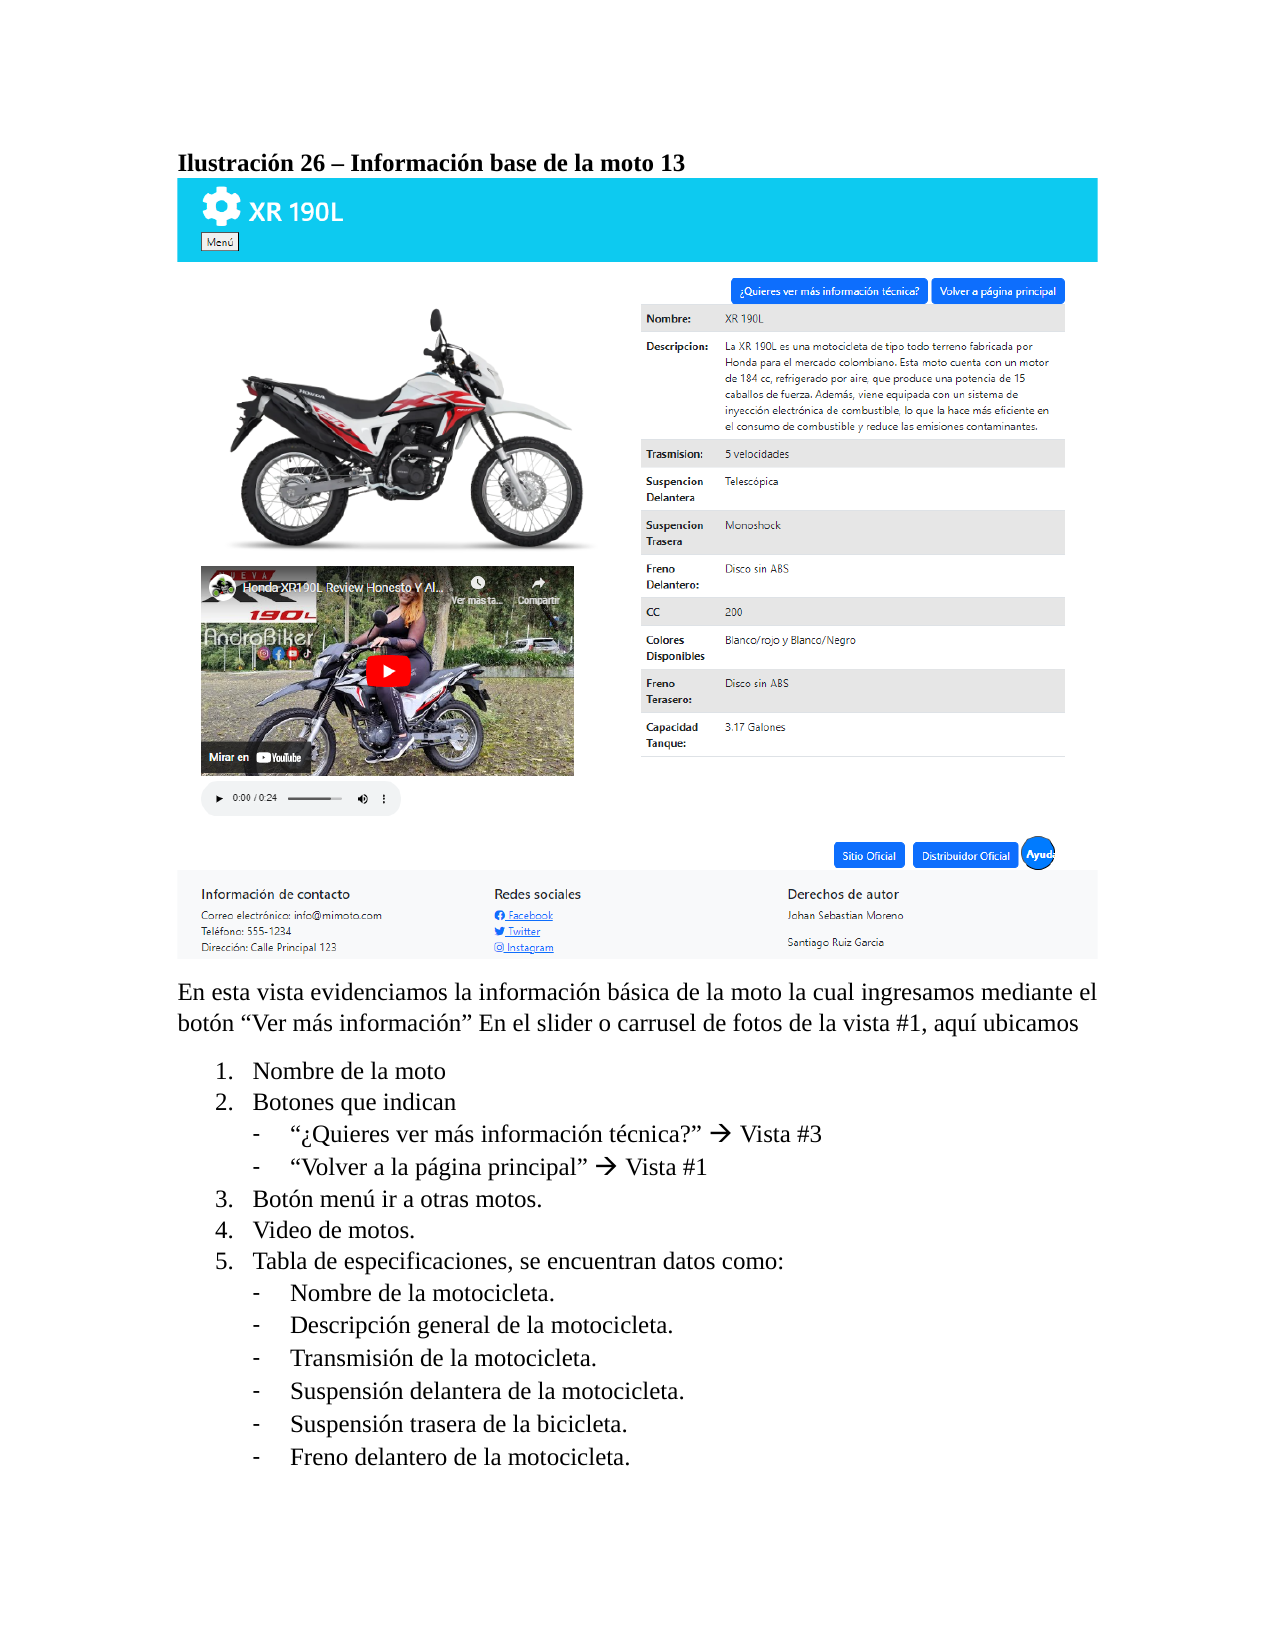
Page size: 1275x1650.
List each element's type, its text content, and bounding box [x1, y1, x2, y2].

list Transmisión de la motocicleta. [252, 1343, 1098, 1373]
list Tabla de especificaciones, se encuentran datos como: [215, 1246, 1098, 1274]
subtitle Ilustración 26 – Información base de la moto 13 [177, 148, 1098, 176]
list Suspensión delantera de la motocicleta. [252, 1376, 1098, 1406]
list Suspensión trasera de la bicicleta. [252, 1408, 1098, 1439]
text En esta vista evidenciamos la información básica de la moto la cual ingresamos mediante el botón “Ver más información” En el slider o carrusel de fotos de la vista #1, aquí ubicamos [177, 977, 1098, 1037]
list Nombre de la motocicleta. [252, 1277, 1098, 1307]
list “Volver a la página principal” Vista #1 [252, 1151, 1098, 1181]
list Nombre de la moto [215, 1056, 1098, 1084]
list “¿Quieres ver más información técnica?” Vista #3 [252, 1118, 1098, 1148]
list Video de motos. [215, 1215, 1098, 1243]
picture [177, 178, 1098, 959]
list Botón menú ir a otras motos. [215, 1184, 1098, 1212]
list Botones que indican [215, 1087, 1098, 1116]
list Descripción general de la motocicleta. [252, 1310, 1098, 1340]
list Freno delantero de la motocicleta. [252, 1441, 1098, 1472]
